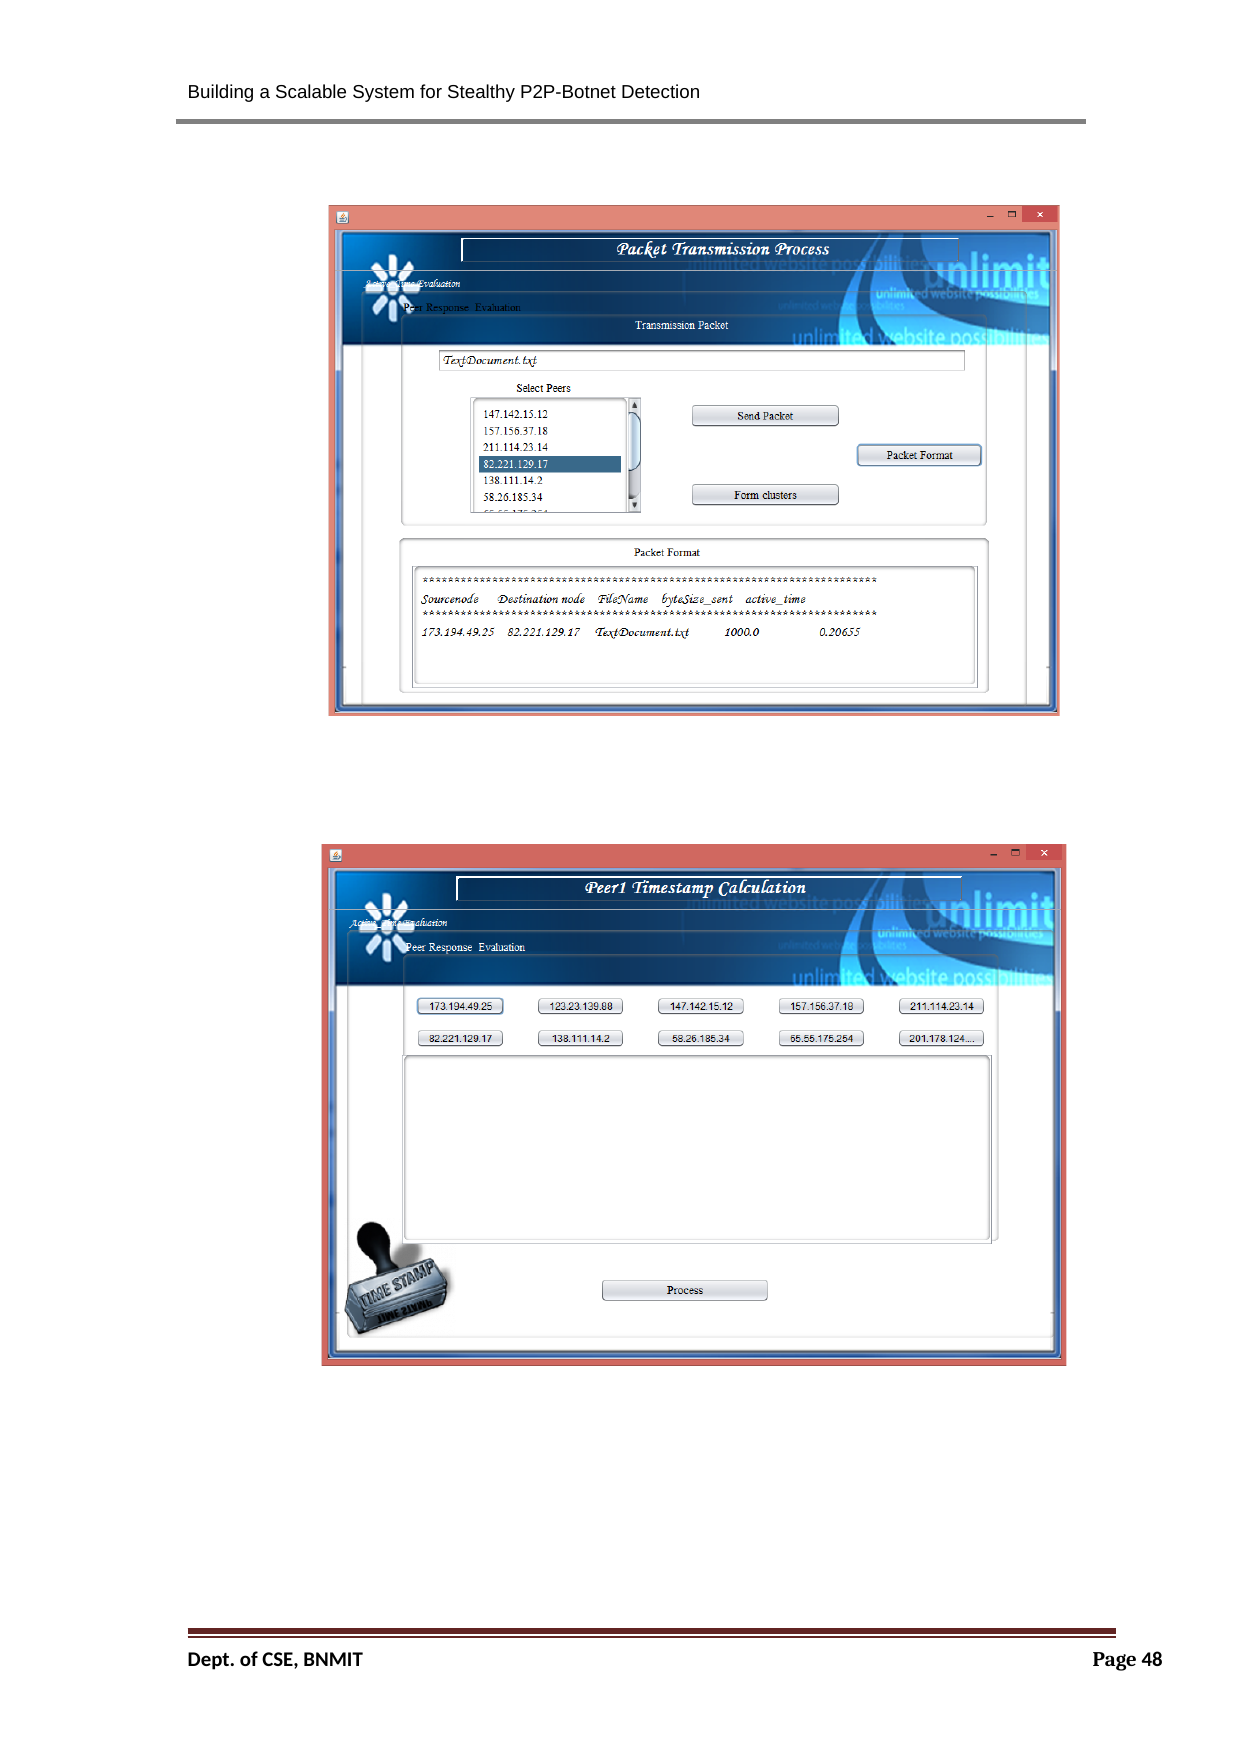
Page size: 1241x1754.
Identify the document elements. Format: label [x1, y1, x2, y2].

picture [321, 844, 1067, 1366]
picture [328, 205, 1060, 716]
